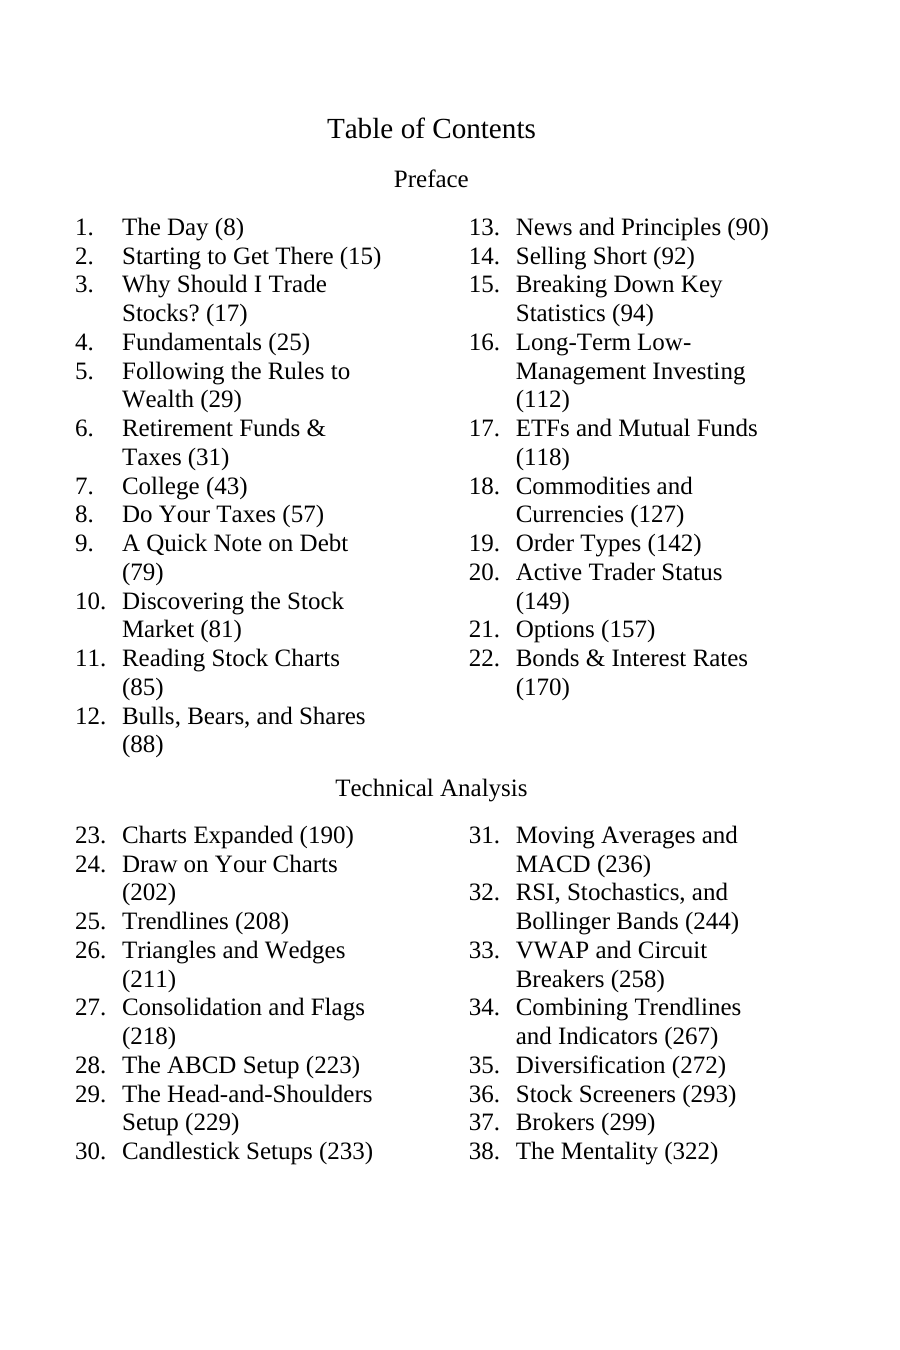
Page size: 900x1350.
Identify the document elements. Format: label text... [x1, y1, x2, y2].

list Breaking Down Key Statistics (94) [469, 269, 778, 327]
list Order Types (142) [469, 528, 778, 557]
list A Quick Note on Debt (79) [75, 528, 384, 586]
text Technical Analysis [75, 773, 787, 801]
list Trendlines (208) [75, 906, 384, 935]
list Discovering the Stock Market (81) [75, 586, 384, 643]
text Table of Contents [75, 112, 787, 145]
list Draw on Your Charts (202) [75, 849, 384, 906]
list Bonds & Interest Rates (170) [469, 643, 778, 701]
list The Day (8) [75, 212, 384, 241]
text Preface [75, 164, 787, 193]
list ETFs and Mutual Funds (118) [469, 413, 778, 471]
list Reading Stock Charts (85) [75, 643, 384, 701]
list Triangles and Wedges (211) [75, 935, 384, 992]
list The Mentality (322) [469, 1136, 778, 1165]
list Selling Short (92) [469, 241, 778, 269]
list Combining Trendlines and Indicators (267) [469, 992, 778, 1050]
list College (43) [75, 471, 384, 499]
list Commodities and Currencies (127) [469, 471, 778, 528]
list Diversification (272) [469, 1050, 778, 1079]
list Moving Averages and MACD (236) [469, 820, 778, 877]
list Bulls, Bears, and Shares (88) [75, 701, 384, 758]
list Stock Screeners (293) [469, 1079, 778, 1107]
list Options (157) [469, 614, 778, 643]
list Active Trader Status (149) [469, 557, 778, 614]
list Consolidation and Flags (218) [75, 992, 384, 1050]
list Charts Expanded (190) [75, 820, 384, 849]
list Following the Rules to Wealth (29) [75, 356, 384, 413]
list Brokers (299) [469, 1107, 778, 1136]
list The ABCD Setup (223) [75, 1050, 384, 1079]
list Fundamentals (25) [75, 327, 384, 356]
list Long-Term Low-Management Investing (112) [469, 327, 778, 413]
list The Head-and-Shoulders Setup (229) [75, 1079, 384, 1136]
list Why Should I Trade Stocks? (17) [75, 269, 384, 327]
list Candlestick Setups (233) [75, 1136, 384, 1165]
list RSI, Stochastics, and Bollinger Bands (244) [469, 877, 778, 935]
list Starting to Get There (15) [75, 241, 384, 269]
list VWAP and Circuit Breakers (258) [469, 935, 778, 992]
list Retirement Funds & Taxes (31) [75, 413, 384, 471]
list Do Your Taxes (57) [75, 499, 384, 528]
list News and Principles (90) [469, 212, 778, 241]
